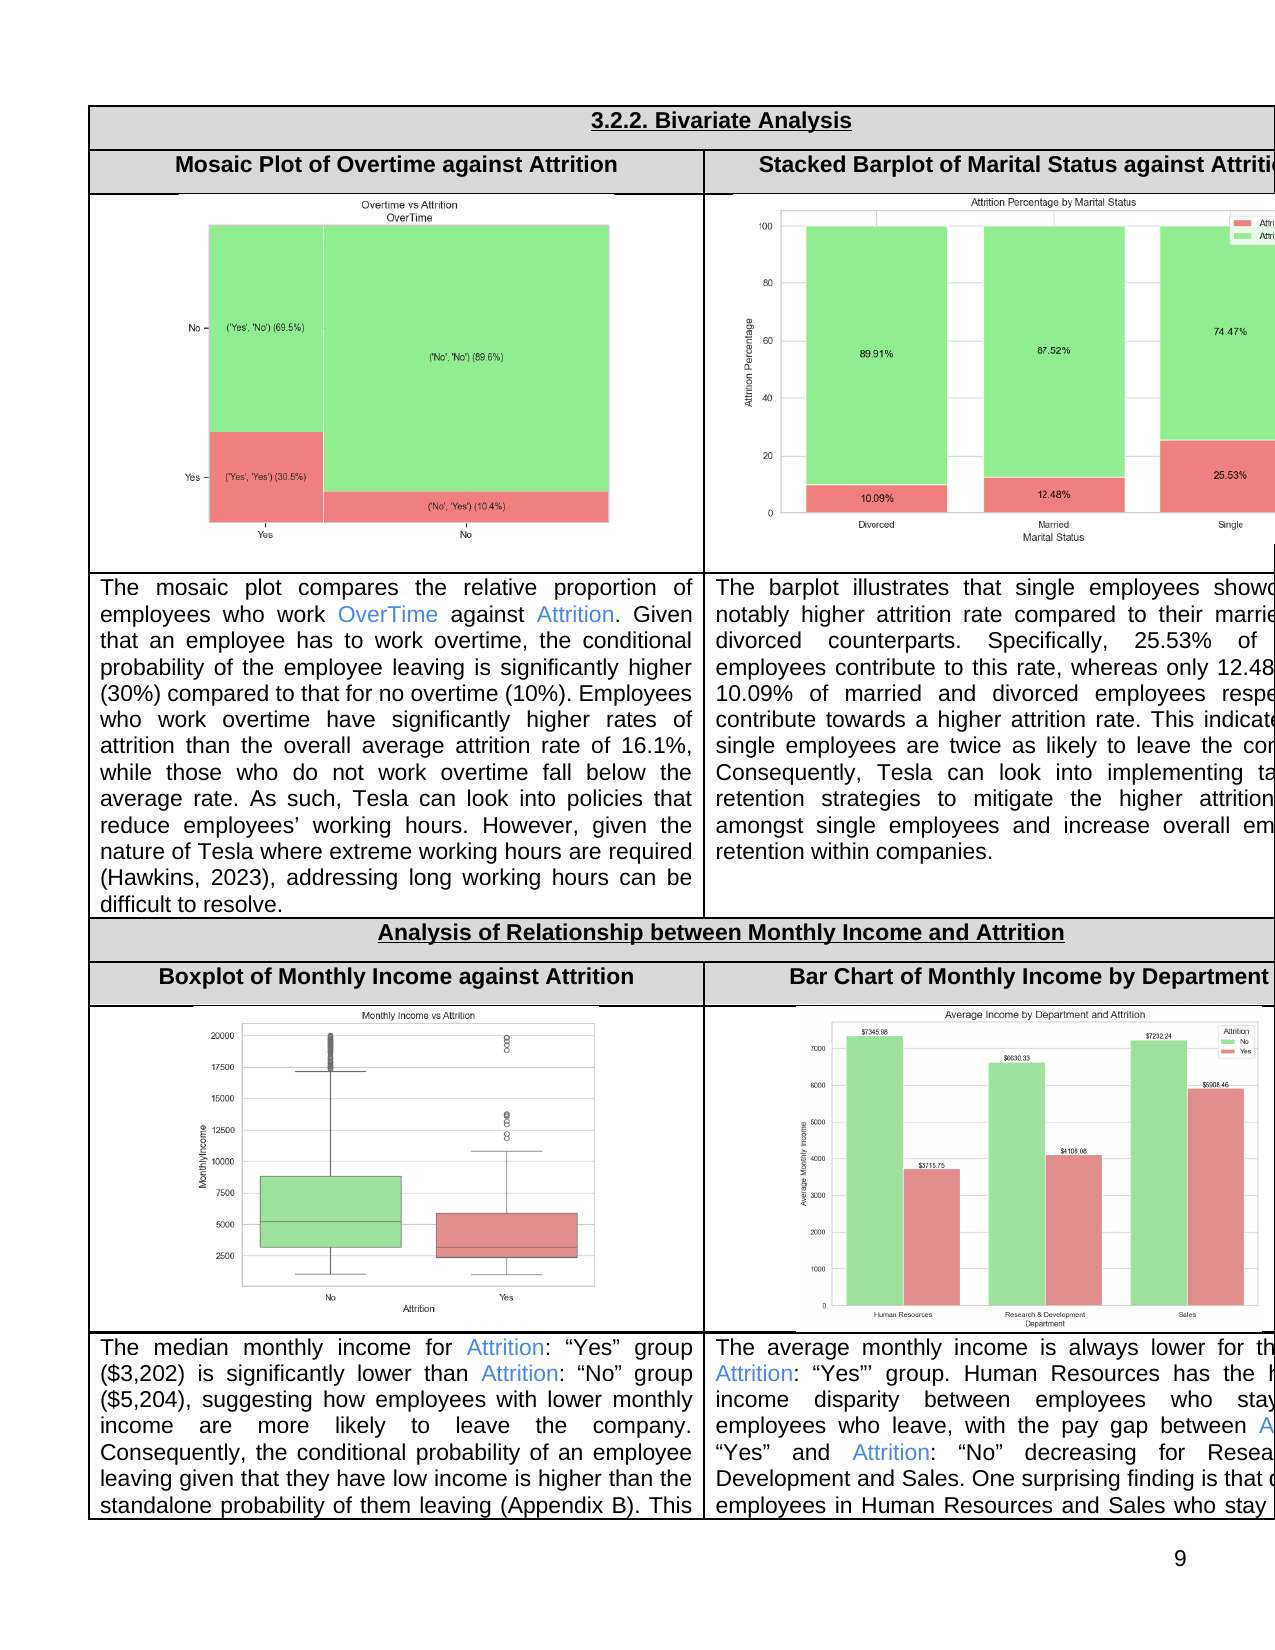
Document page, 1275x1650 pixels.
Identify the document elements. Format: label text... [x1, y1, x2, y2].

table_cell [705, 1334, 1274, 1518]
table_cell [90, 1334, 703, 1518]
table_cell Mosaic Plot of Overtime against Attrition [90, 151, 703, 193]
table_cell The mosaic plot compares the relative proportion of employees who work OverTime against Attrition. Given that an employee has to work overtime, the conditional probability of the employee leaving is significantly higher (30%) compared to that for no overtime (10%). Employees who work overtime have significantly higher rates of attrition than the overall average attrition rate of 16.1%, while those who do not work overtime fall below the average rate. As such, Tesla can look into policies that reduce employees’ working hours. However, given the nature of Tesla where extreme working hours are required (Hawkins, 2023), addressing long working hours can be difficult to resolve. [90, 574, 703, 917]
picture [732, 194, 1275, 544]
table_cell [1262, 1007, 1274, 1331]
picture [796, 1006, 1262, 1332]
table_cell The barplot illustrates that single employees showcase a notably higher attrition rate compared to their married and divorced counterparts. Specifically, 25.53% of single employees contribute to this rate, whereas only 12.48% and 10.09% of married and divorced employees respectively contribute towards a higher attrition rate. This indicates that single employees are twice as likely to leave the company. Consequently, Tesla can look into implementing targeted retention strategies to mitigate the higher attrition rates amongst single employees and increase overall employee retention within companies. [705, 574, 1274, 917]
table_cell [705, 195, 1274, 572]
table_cell Analysis of Relationship between Monthly Income and Attrition [90, 919, 1274, 961]
table_cell [90, 1007, 703, 1331]
picture [178, 194, 615, 546]
table_cell [705, 1007, 796, 1331]
table_header 3.2.2. Bivariate Analysis [90, 107, 1274, 149]
table_cell [90, 195, 703, 572]
picture [193, 1006, 600, 1319]
table_cell Stacked Barplot of Marital Status against Attrition [705, 151, 1274, 193]
table_cell Boxplot of Monthly Income against Attrition [90, 963, 703, 1004]
table_cell Bar Chart of Monthly Income by Department [705, 963, 1274, 1004]
